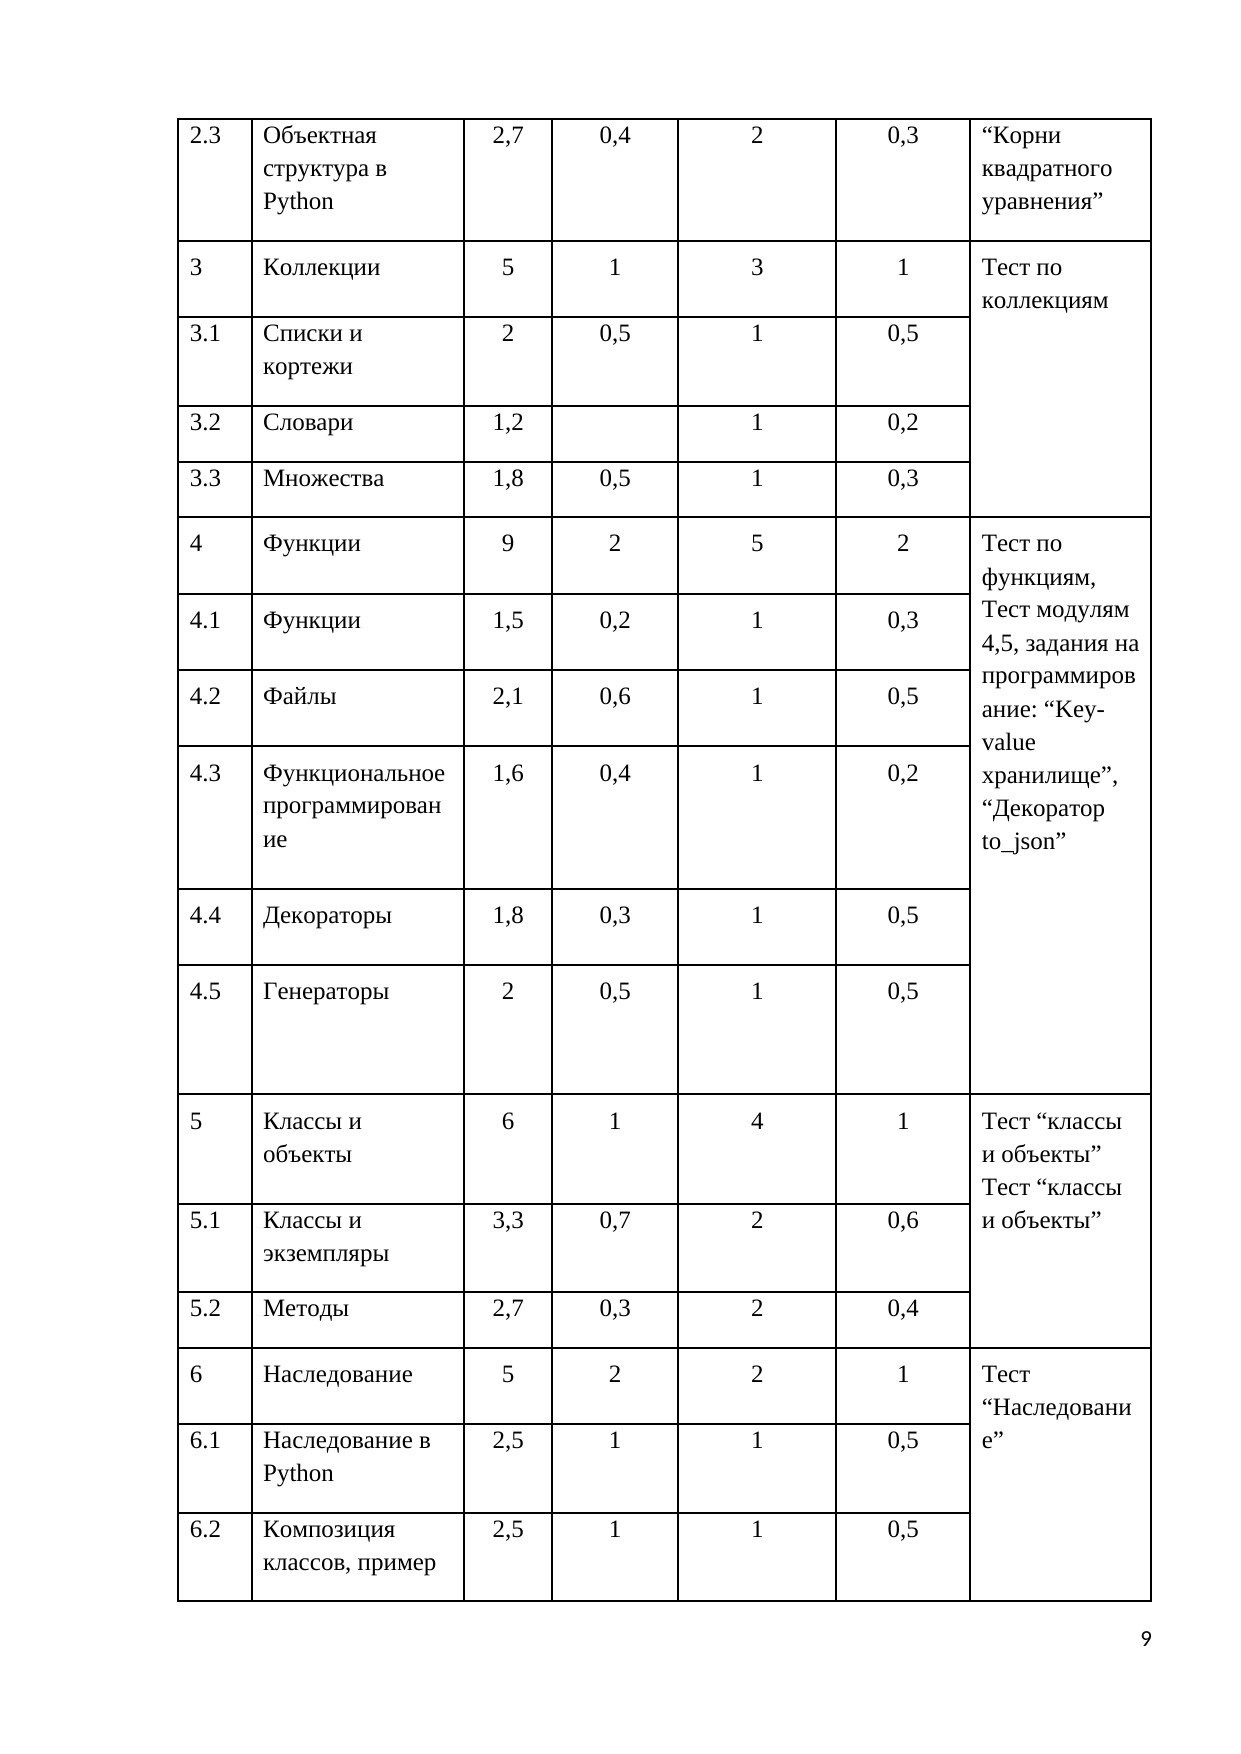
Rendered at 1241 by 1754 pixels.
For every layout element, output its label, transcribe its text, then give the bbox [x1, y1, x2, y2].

table_cell 4.5 [179, 966, 251, 1093]
table_cell Тест по коллекциям [971, 242, 1150, 516]
table_cell 1 [837, 242, 969, 316]
table_cell 2 [679, 1293, 835, 1347]
table_cell 0,3 [837, 120, 969, 240]
table_cell 1 [553, 1095, 677, 1203]
table_cell 5.2 [179, 1293, 251, 1347]
table_cell 0,5 [837, 890, 969, 964]
table_cell Наследование [253, 1349, 463, 1423]
table_cell Словари [253, 407, 463, 461]
table_cell 0,6 [837, 1205, 969, 1291]
table_cell 2,1 [465, 671, 551, 745]
table_cell 1 [679, 318, 835, 404]
table_cell 5 [465, 242, 551, 316]
table_cell 1 [679, 1425, 835, 1512]
table_cell Функциональное программирование [253, 747, 463, 887]
table_cell 2 [679, 120, 835, 240]
table_cell 0,5 [553, 318, 677, 404]
table_cell 6.1 [179, 1425, 251, 1512]
table_cell 4.4 [179, 890, 251, 964]
table_cell 5 [465, 1349, 551, 1423]
table_cell 2 [465, 318, 551, 404]
table_cell Тест “Наследование” [971, 1349, 1150, 1600]
table_cell 2 [837, 518, 969, 592]
table_cell 0,5 [837, 318, 969, 404]
table_cell 1,2 [465, 407, 551, 461]
table_cell 1 [679, 671, 835, 745]
table_cell Объектная структура в Python [253, 120, 463, 240]
table_cell 3.3 [179, 463, 251, 516]
table_cell Функции [253, 595, 463, 669]
table_cell 3 [679, 242, 835, 316]
table_cell 2 [553, 1349, 677, 1423]
table_cell Наследование в Python [253, 1425, 463, 1512]
table_cell 1 [679, 1514, 835, 1600]
table_cell Генераторы [253, 966, 463, 1093]
table_cell 1 [553, 1425, 677, 1512]
table_cell Классы и экземпляры [253, 1205, 463, 1291]
table_cell 0,2 [837, 407, 969, 461]
table_cell 1 [679, 966, 835, 1093]
table_cell 3 [179, 242, 251, 316]
table_cell 9 [465, 518, 551, 592]
table_cell Множества [253, 463, 463, 516]
table_cell 4.1 [179, 595, 251, 669]
table_cell 2,5 [465, 1425, 551, 1512]
table_cell 0,2 [553, 595, 677, 669]
table_cell Коллекции [253, 242, 463, 316]
table_cell 0,5 [837, 671, 969, 745]
table_cell Функции [253, 518, 463, 592]
table_cell 0,4 [553, 120, 677, 240]
table_cell 0,3 [553, 890, 677, 964]
table_cell 0,6 [553, 671, 677, 745]
table_cell 1,6 [465, 747, 551, 887]
table_cell Файлы [253, 671, 463, 745]
table_cell 6 [465, 1095, 551, 1203]
table_cell 0,5 [837, 1514, 969, 1600]
table_cell Списки и кортежи [253, 318, 463, 404]
table_cell 1,8 [465, 463, 551, 516]
table_cell 0,5 [837, 1425, 969, 1512]
table_cell 1 [679, 890, 835, 964]
table_cell 5 [679, 518, 835, 592]
table_cell 1 [837, 1095, 969, 1203]
table_cell 1 [679, 463, 835, 516]
table_cell Декораторы [253, 890, 463, 964]
table_cell 0,5 [837, 966, 969, 1093]
table_cell Композиция классов, пример [253, 1514, 463, 1600]
table_cell 1 [553, 242, 677, 316]
table_cell 1,8 [465, 890, 551, 964]
table_cell 1 [553, 1514, 677, 1600]
table_cell 1 [679, 407, 835, 461]
table_cell 2.3 [179, 120, 251, 240]
table_cell 0,3 [837, 595, 969, 669]
table_cell 6.2 [179, 1514, 251, 1600]
table_cell 5 [179, 1095, 251, 1203]
table_cell 1 [679, 595, 835, 669]
table_cell 2,7 [465, 1293, 551, 1347]
table_cell 0,4 [553, 747, 677, 887]
table_cell 2 [679, 1349, 835, 1423]
table_cell 0,5 [553, 463, 677, 516]
table_cell 0,2 [837, 747, 969, 887]
table_cell 4.2 [179, 671, 251, 745]
table_cell 0,3 [553, 1293, 677, 1347]
table_cell 0,7 [553, 1205, 677, 1291]
table_cell 2,7 [465, 120, 551, 240]
table_cell 1,5 [465, 595, 551, 669]
table_cell 0,4 [837, 1293, 969, 1347]
table_cell 2 [679, 1205, 835, 1291]
table_cell Тест по функциям, Тест модулям 4,5, задания на программирование: “Key-value хранилище”, “Декоратор to_json” [971, 518, 1150, 1093]
table_cell 0,5 [553, 966, 677, 1093]
table_cell 5.1 [179, 1205, 251, 1291]
table_cell 3,3 [465, 1205, 551, 1291]
table_cell 1 [837, 1349, 969, 1423]
table_cell 4.3 [179, 747, 251, 887]
table_cell 3.1 [179, 318, 251, 404]
table_cell 4 [179, 518, 251, 592]
table_cell Тест “классы и объекты” Тест “классы и объекты” [971, 1095, 1150, 1347]
table_cell 6 [179, 1349, 251, 1423]
table_cell 0,3 [837, 463, 969, 516]
table_cell [553, 407, 677, 461]
table_cell 1 [679, 747, 835, 887]
table_cell 4 [679, 1095, 835, 1203]
table_cell Классы и объекты [253, 1095, 463, 1203]
table_cell 2 [553, 518, 677, 592]
table_cell 3.2 [179, 407, 251, 461]
table_cell 2 [465, 966, 551, 1093]
table_cell 2,5 [465, 1514, 551, 1600]
table_cell Методы [253, 1293, 463, 1347]
